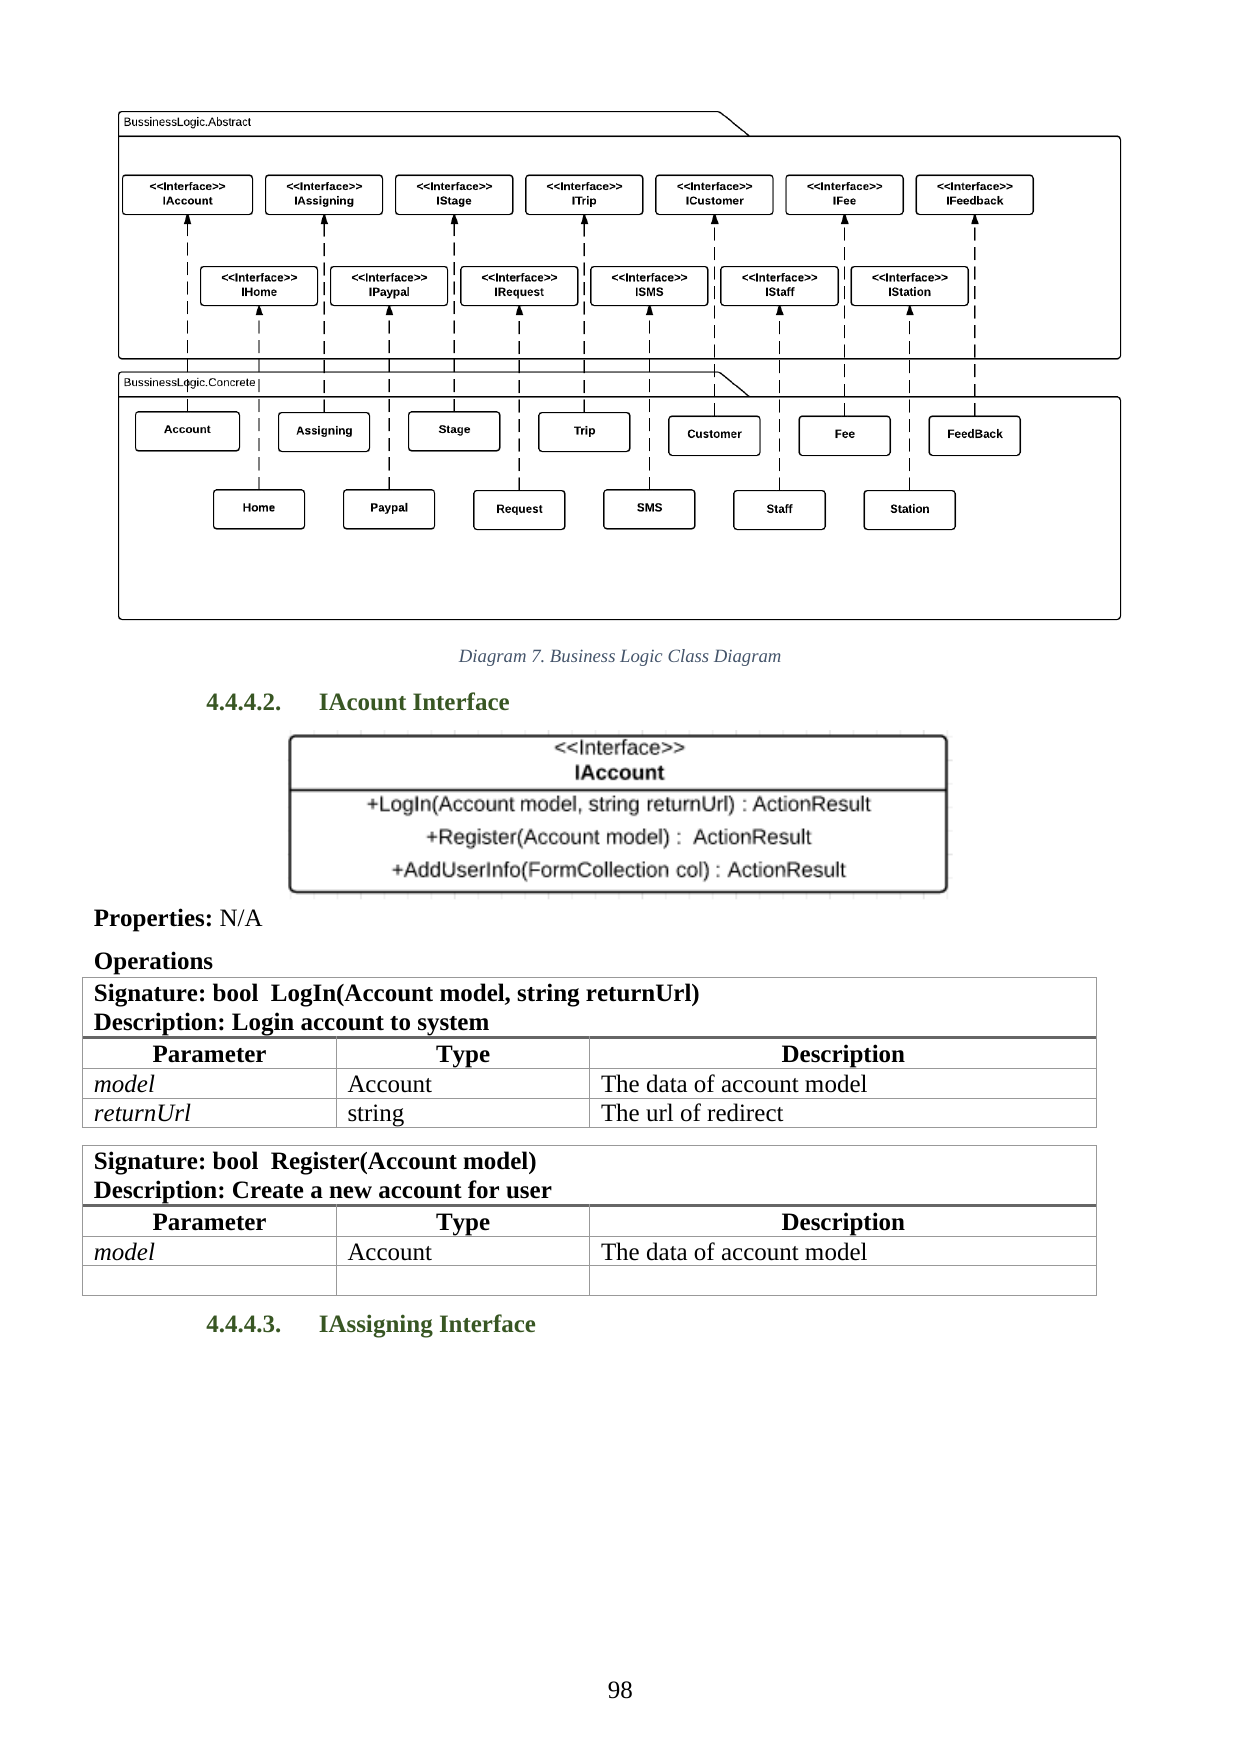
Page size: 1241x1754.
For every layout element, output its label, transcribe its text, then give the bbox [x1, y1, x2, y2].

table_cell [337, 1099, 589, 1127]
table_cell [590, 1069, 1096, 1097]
text Properties: N/A [94, 903, 1146, 931]
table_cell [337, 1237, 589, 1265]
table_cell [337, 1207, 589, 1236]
picture [113, 103, 1127, 626]
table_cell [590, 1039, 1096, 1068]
subtitle IAcount Interface [206, 687, 1146, 716]
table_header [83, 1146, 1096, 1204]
picture [287, 730, 953, 901]
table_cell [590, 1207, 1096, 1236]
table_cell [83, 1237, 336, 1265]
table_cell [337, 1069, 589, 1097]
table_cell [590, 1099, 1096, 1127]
subtitle IAssigning Interface [206, 1309, 1146, 1337]
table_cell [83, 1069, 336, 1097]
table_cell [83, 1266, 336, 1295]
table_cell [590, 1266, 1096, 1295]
text Operations [94, 946, 1146, 975]
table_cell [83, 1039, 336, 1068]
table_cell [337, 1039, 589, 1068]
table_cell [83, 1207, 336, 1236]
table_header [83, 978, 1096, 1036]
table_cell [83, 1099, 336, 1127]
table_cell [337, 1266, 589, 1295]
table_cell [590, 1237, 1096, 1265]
